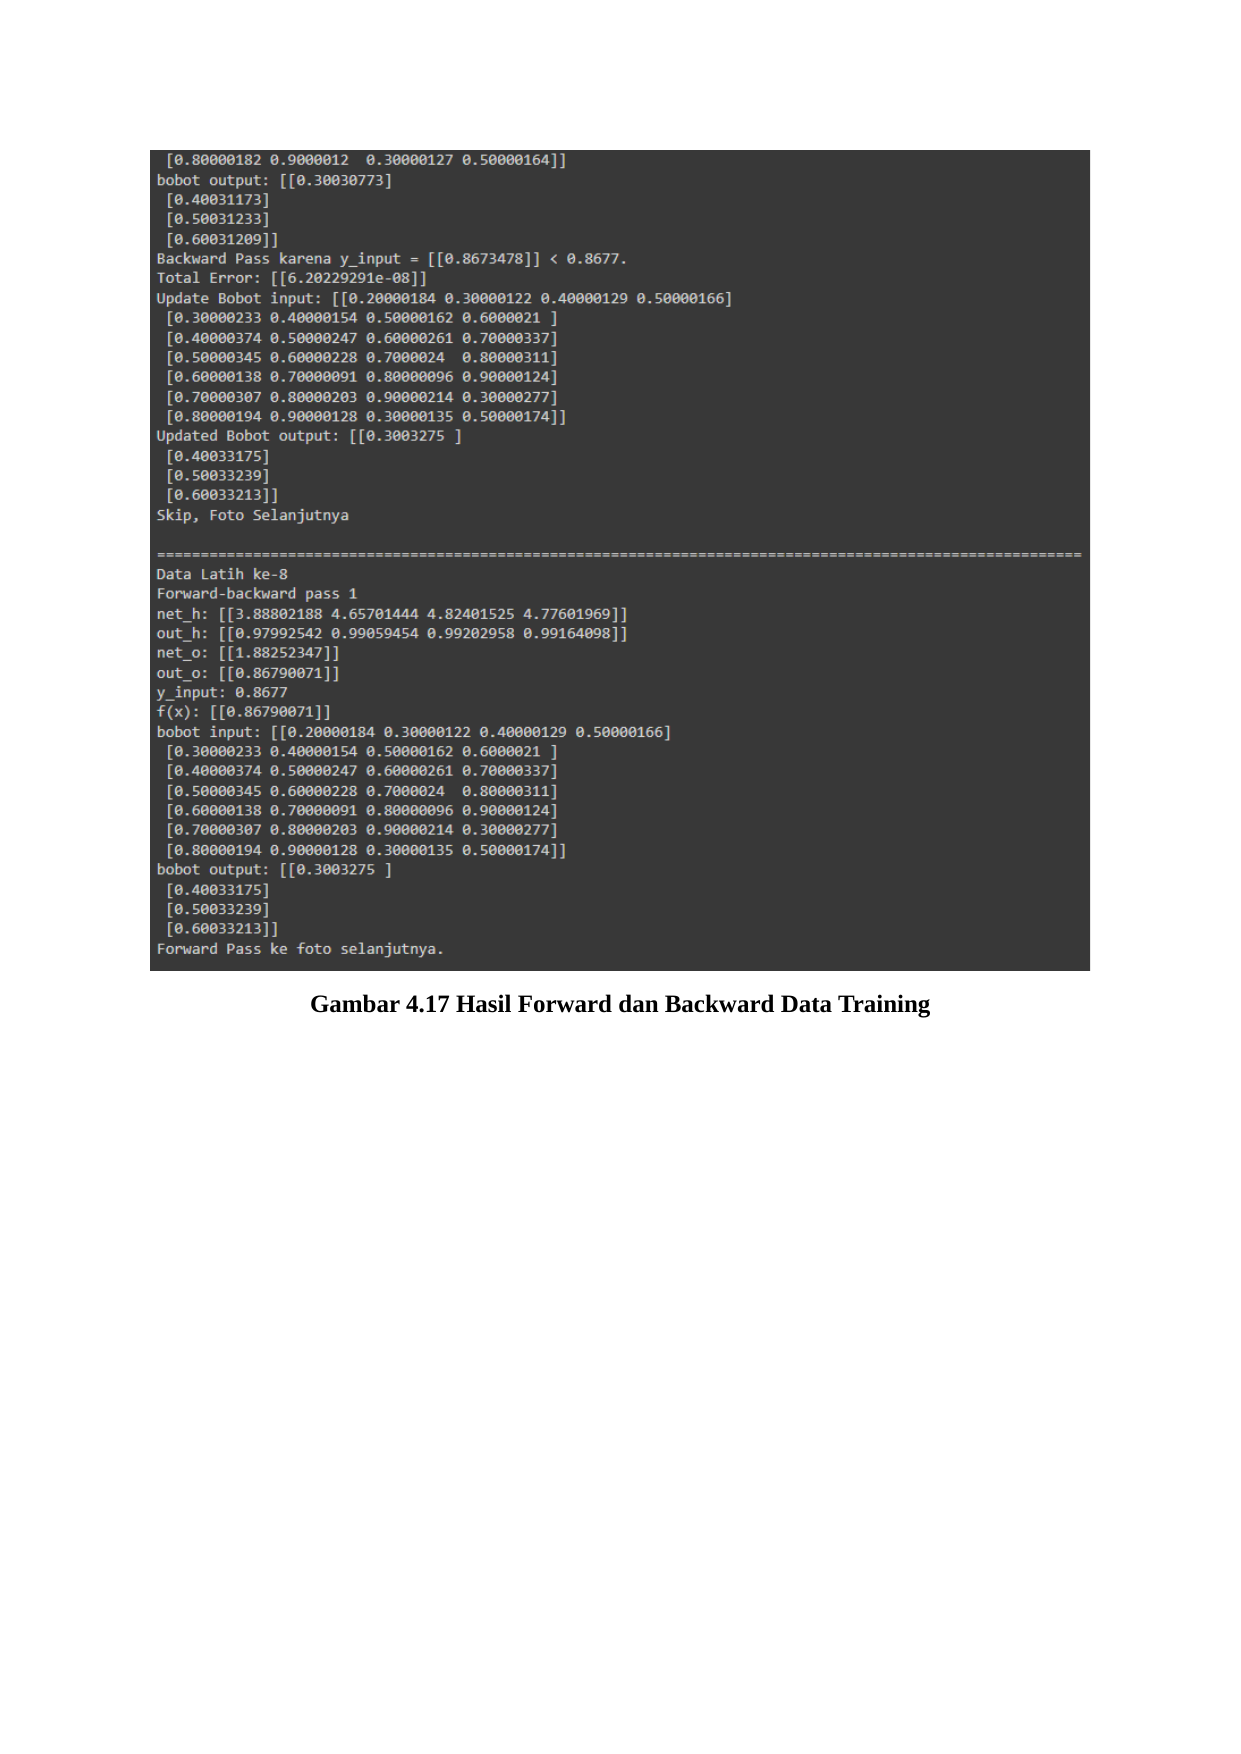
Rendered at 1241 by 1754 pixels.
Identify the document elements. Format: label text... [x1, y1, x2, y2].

picture [150, 150, 1091, 971]
text Gambar 4.17 Hasil Forward dan Backward Data Training [150, 989, 1090, 1018]
